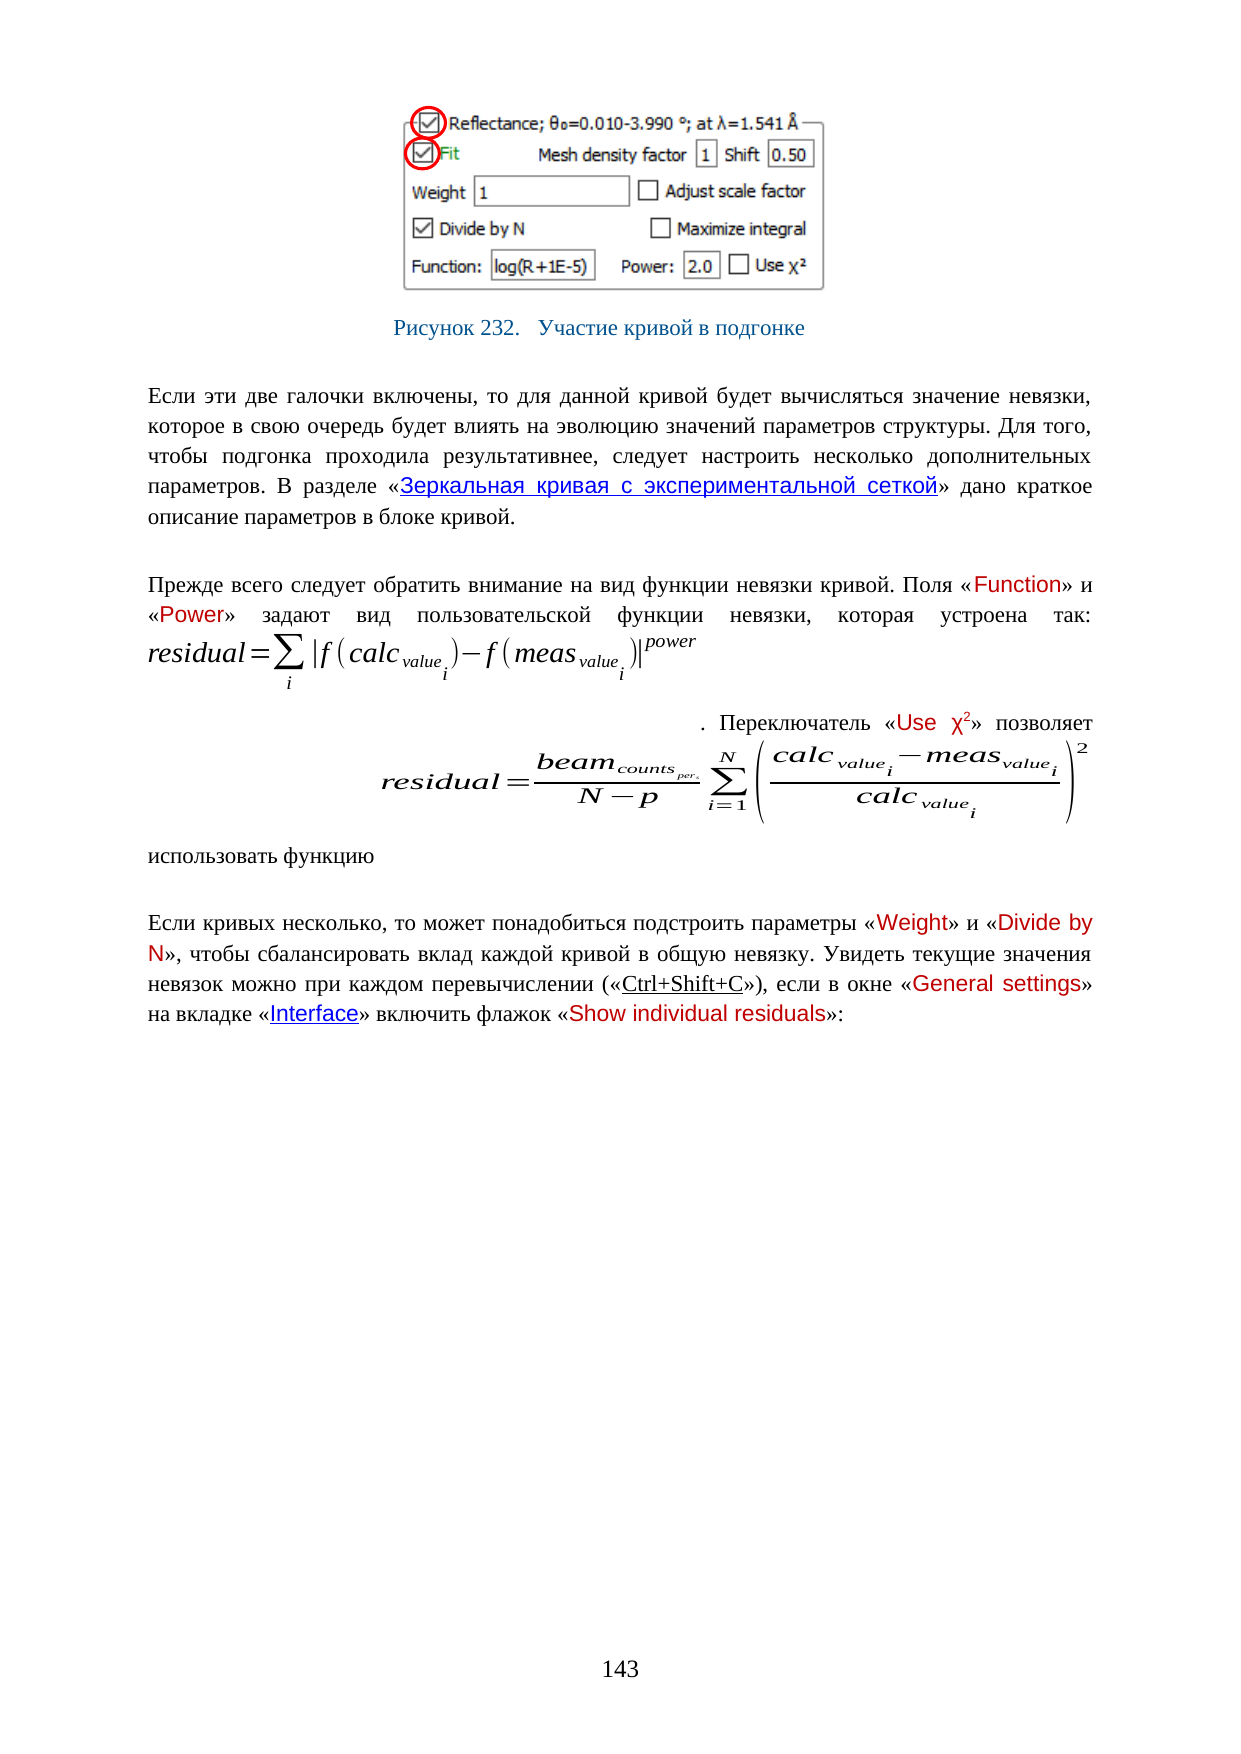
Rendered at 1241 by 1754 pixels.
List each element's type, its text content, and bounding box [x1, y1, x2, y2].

picture [399, 108, 829, 295]
text Если эти две галочки включены, то для данной кривой будет вычисляться значение невязки, которое в свою очередь будет влиять на эволюцию значений параметров структуры. Для того, чтобы подгонка проходила результативнее, следует настроить несколько дополнительных параметров. В разделе «Зеркальная кривая с экспериментальной сеткой» дано краткое описание параметров в блоке кривой. [148, 382, 1093, 529]
picture [414, 110, 443, 136]
picture [408, 140, 437, 167]
text Если кривых несколько, то может понадобиться подстроить параметры «Weight» и «Divide by N», чтобы сбалансировать вклад каждой кривой в общую невязку. Увидеть текущие значения невязок можно при каждом перевычислении («Ctrl+Shift+C»), если в окне «General settings» на вкладке «Interface» включить флажок «Show individual residuals»: [148, 909, 1093, 1027]
text Прежде всего следует обратить внимание на вид функции невязки кривой. Поля «Function» и «Power» задают вид пользовательской функции невязки, которая устроена так: . Переключатель «Use χ2» позволяет использовать функцию [148, 571, 1093, 868]
